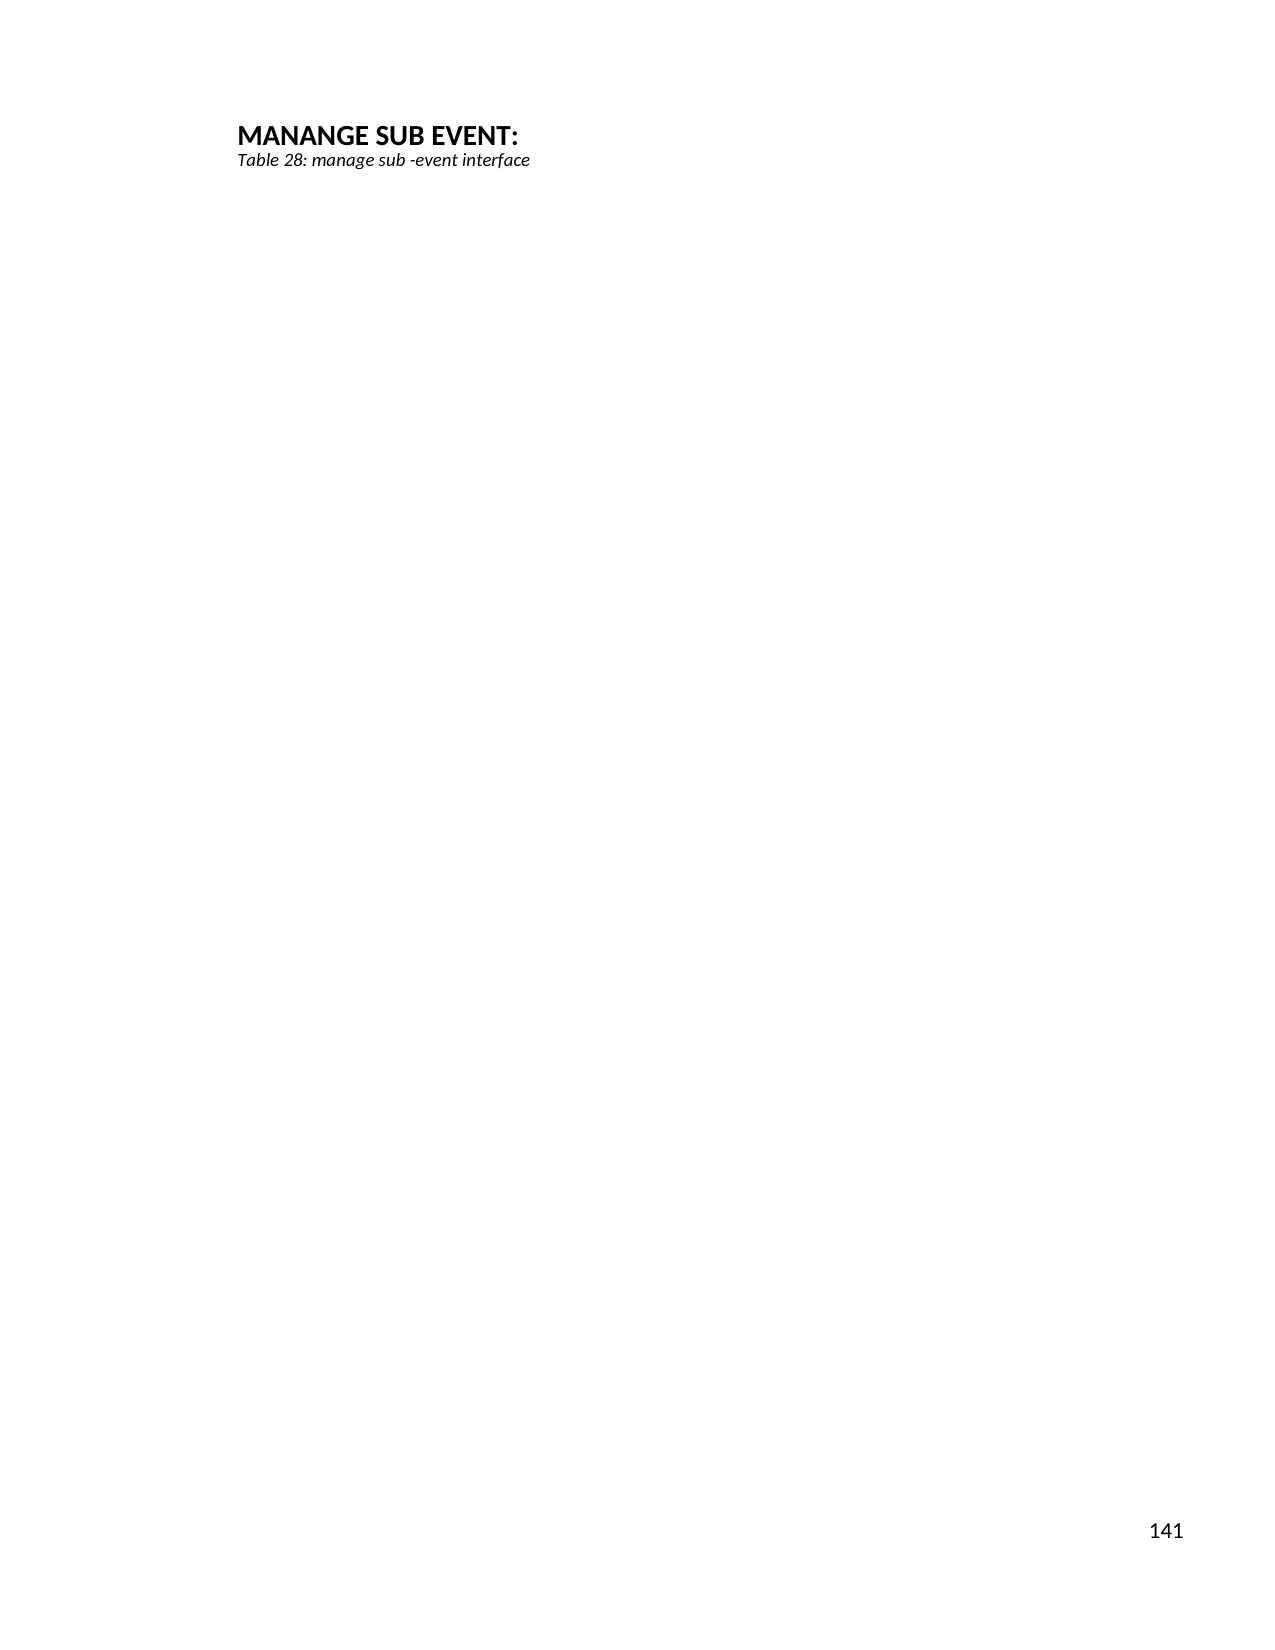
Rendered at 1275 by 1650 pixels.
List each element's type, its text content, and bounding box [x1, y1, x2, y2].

text Table 28: manage sub -event interface [237, 148, 1198, 171]
